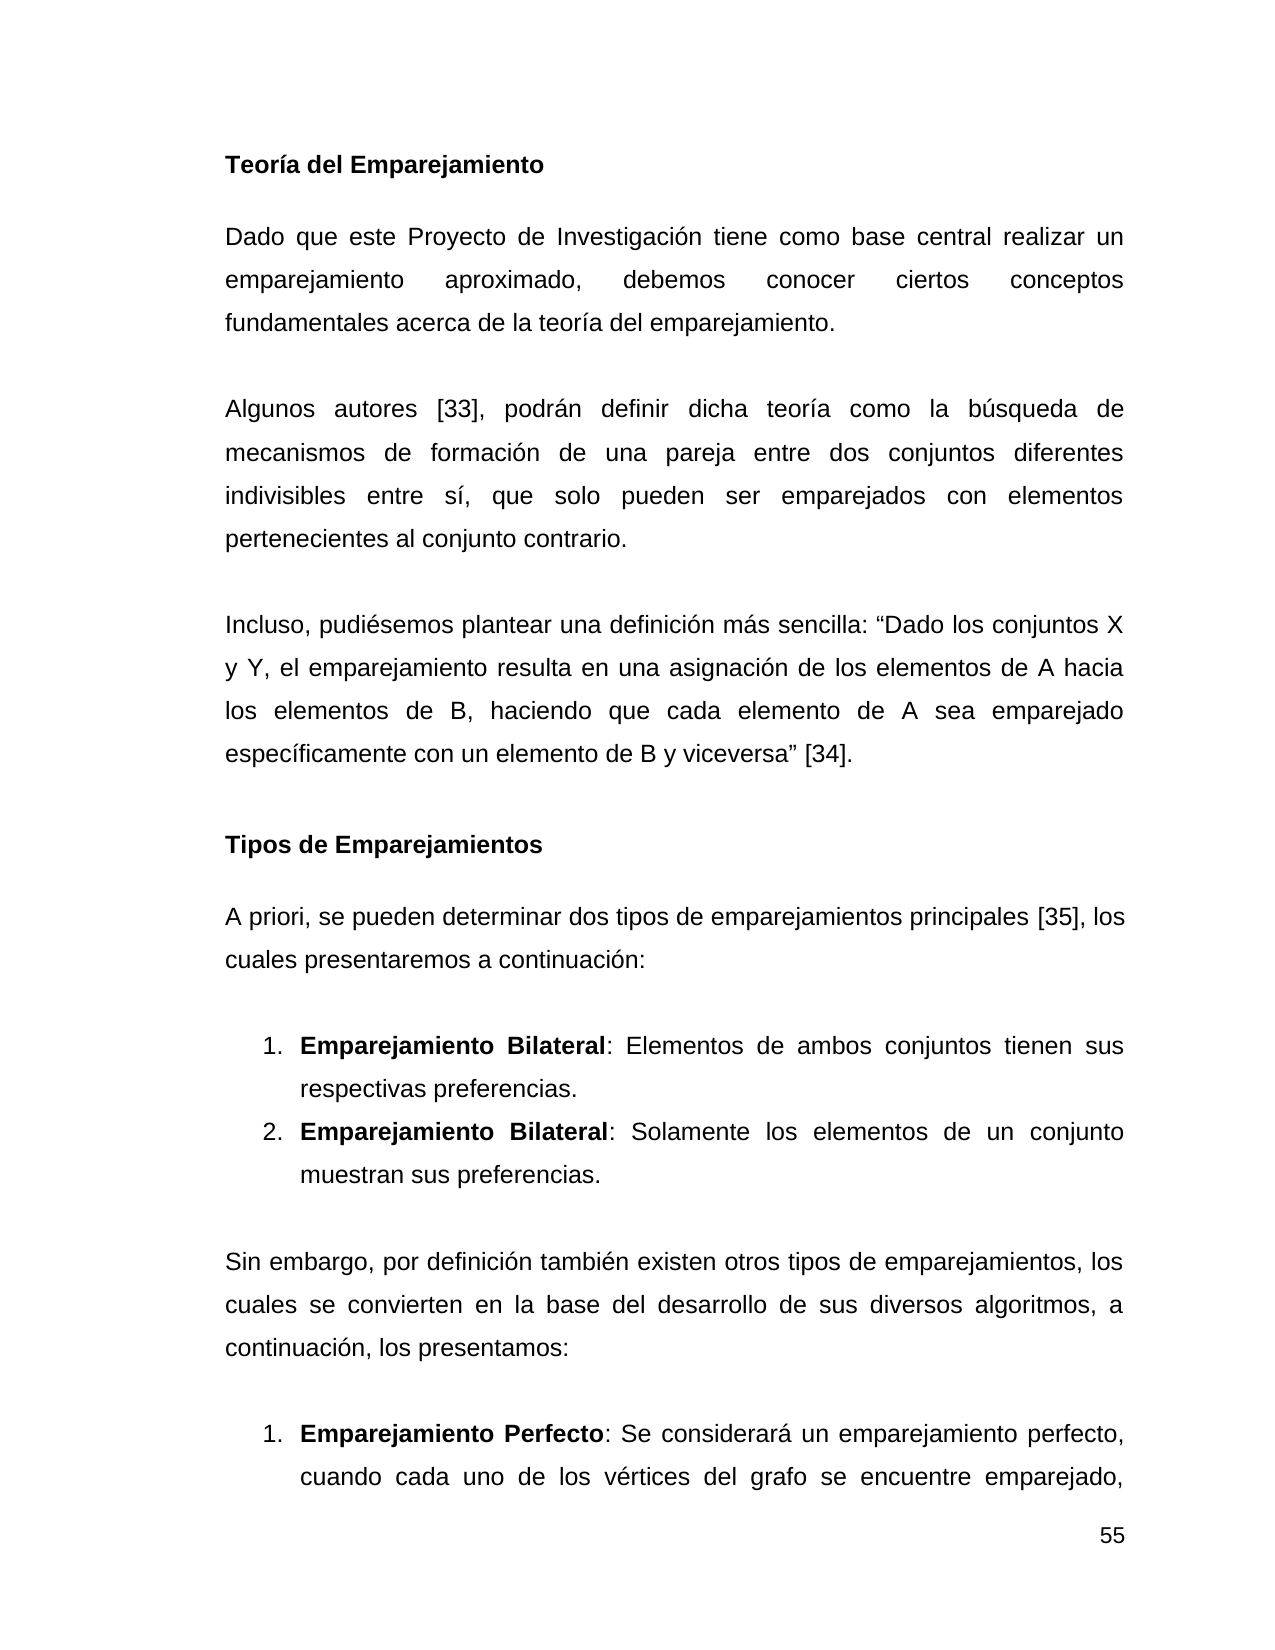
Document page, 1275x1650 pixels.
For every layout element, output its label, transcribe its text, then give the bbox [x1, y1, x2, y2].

text Algunos autores , podrán definir dicha teoría como la búsqueda de mecanismos de formación de una pareja entre dos conjuntos diferentes indivisibles entre sí, que solo pueden ser emparejados con elementos pertenecientes al conjunto contrario. [225, 394, 1125, 552]
subtitle Teoría del Emparejamiento [225, 150, 1125, 179]
text A priori, se pueden determinar dos tipos de emparejamientos principales , los cuales presentaremos a continuación: [225, 902, 1125, 973]
text Sin embargo, por definición también existen otros tipos de emparejamientos, los cuales se convierten en la base del desarrollo de sus diversos algoritmos, a continuación, los presentamos: [225, 1247, 1125, 1362]
subtitle Tipos de Emparejamientos [225, 830, 1125, 858]
text Dado que este Proyecto de Investigación tiene como base central realizar un emparejamiento aproximado, debemos conocer ciertos conceptos fundamentales acerca de la teoría del emparejamiento. [225, 222, 1125, 337]
list Emparejamiento Bilateral: Solamente los elementos de un conjunto muestran sus preferencias. [262, 1117, 1125, 1189]
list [262, 1419, 1125, 1491]
list Emparejamiento Bilateral: Elementos de ambos conjuntos tienen sus respectivas preferencias. [262, 1031, 1125, 1103]
text Incluso, pudiésemos plantear una definición más sencilla: “Dado los conjuntos X y Y, el emparejamiento resulta en una asignación de los elementos de A hacia los elementos de B, haciendo que cada elemento de A sea emparejado específicamente con un elemento de B y viceversa” . [225, 610, 1125, 768]
